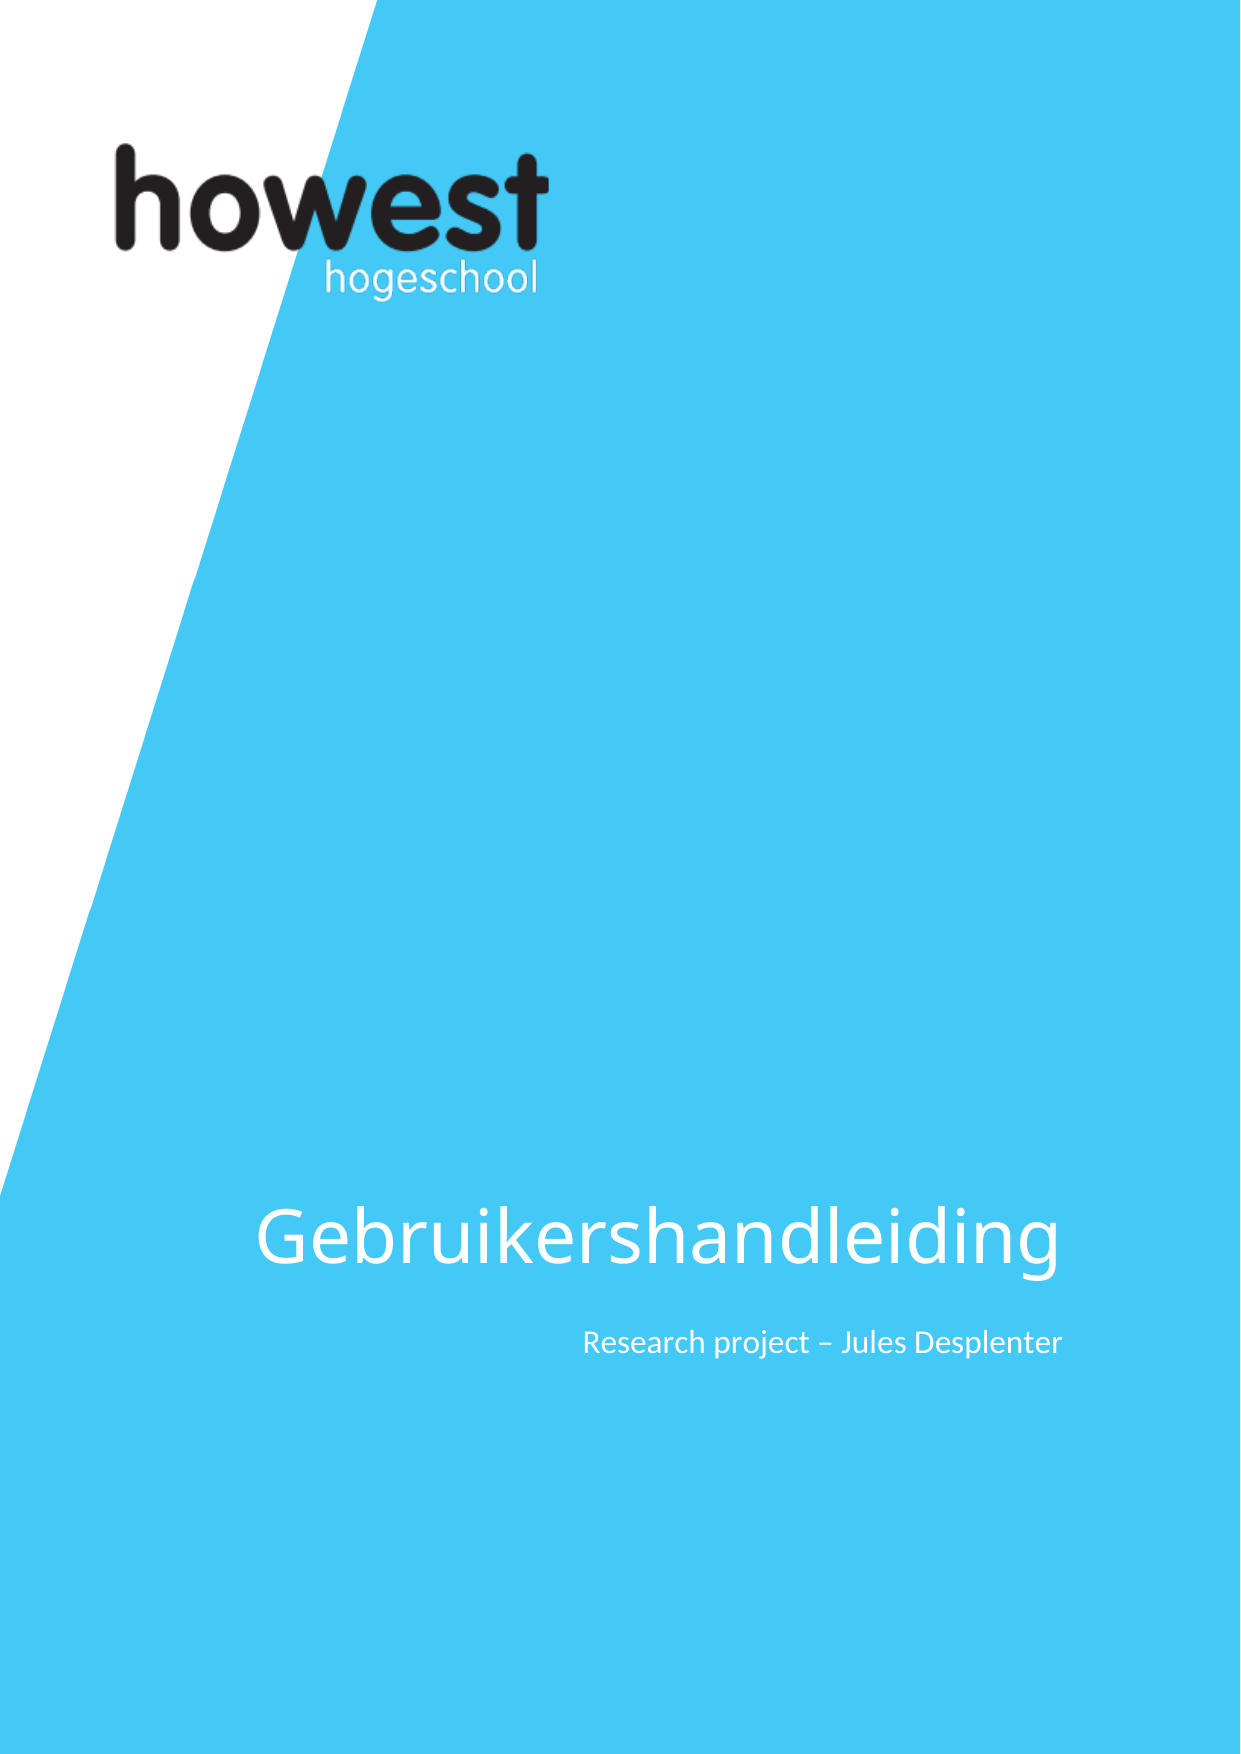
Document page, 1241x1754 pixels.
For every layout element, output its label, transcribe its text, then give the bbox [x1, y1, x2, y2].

text Research project – Jules Desplenter [177, 1321, 1063, 1362]
text Gebruikershandleiding [177, 1183, 1063, 1286]
picture [0, 0, 1233, 1235]
